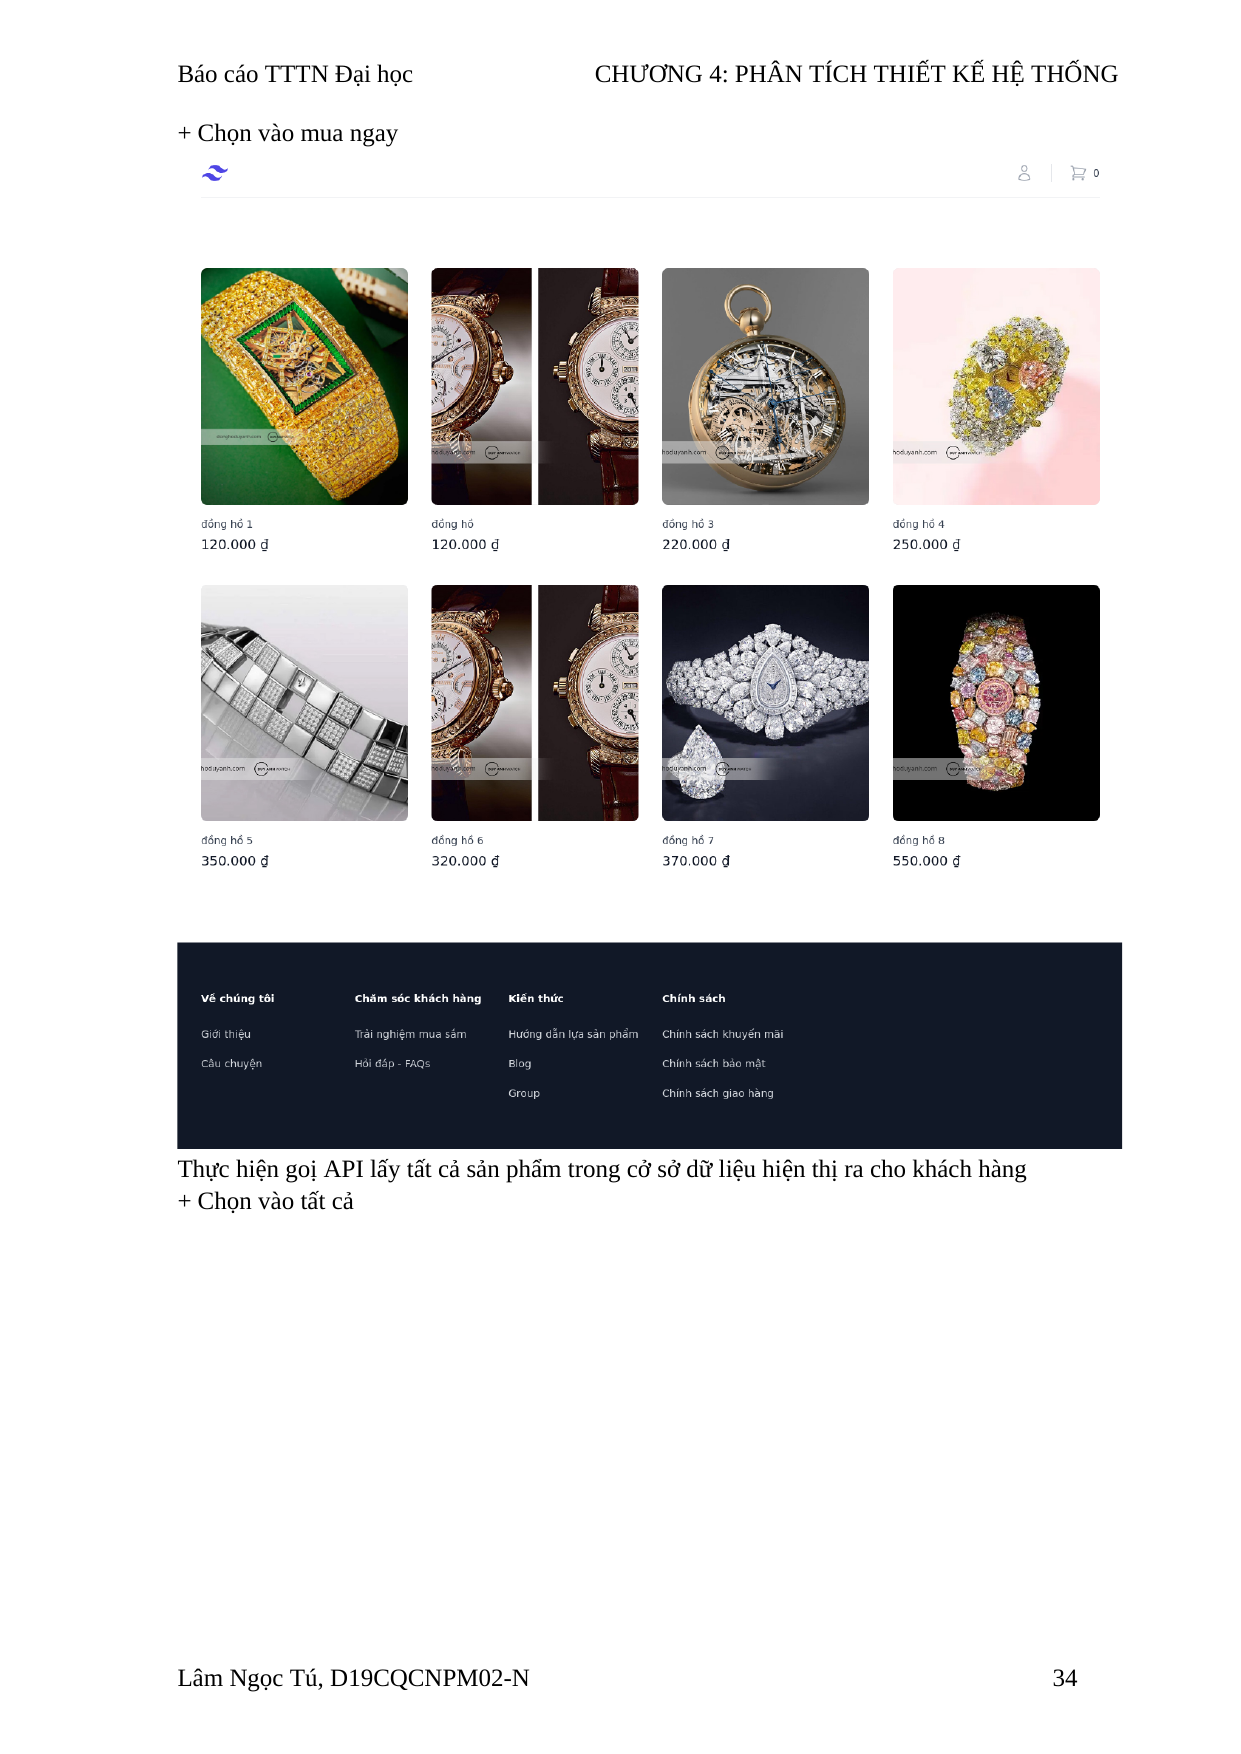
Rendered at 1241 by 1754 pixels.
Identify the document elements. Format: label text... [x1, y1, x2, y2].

list + Chọn vào tất cả [177, 1186, 1122, 1214]
list Thực hiện goị API lấy tất cả sản phẩm trong cở sở dữ liệu hiện thị ra cho khách hàng [177, 1149, 1122, 1183]
picture [177, 149, 1123, 1149]
list + Chọn vào mua ngay [177, 118, 1122, 147]
